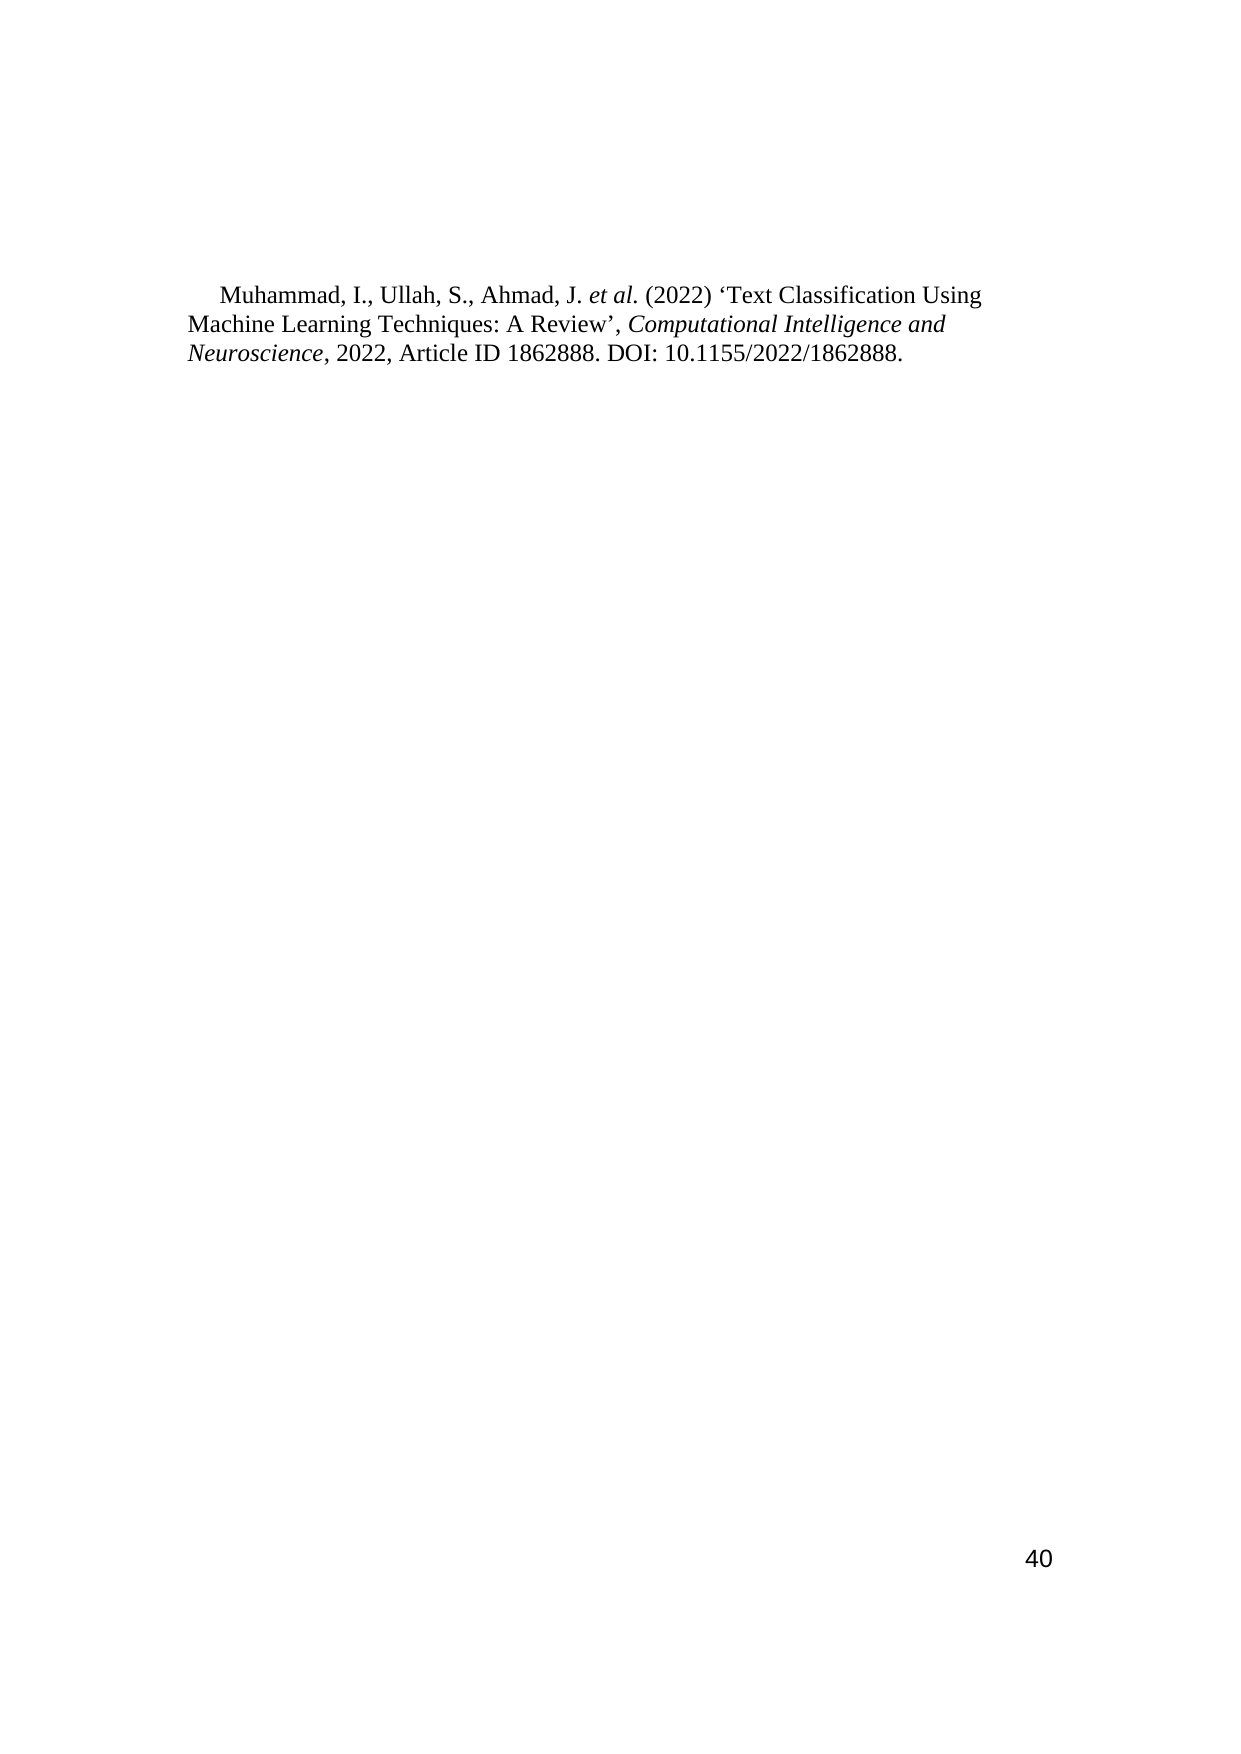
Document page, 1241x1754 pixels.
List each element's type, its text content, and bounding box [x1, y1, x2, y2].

text  Muhammad, I., Ullah, S., Ahmad, J. et al. (2022) ‘Text Classification Using Machine Learning Techniques: A Review’, Computational Intelligence and Neuroscience, 2022, Article ID 1862888. DOI: 10.1155/2022/1862888. [187, 281, 1053, 367]
